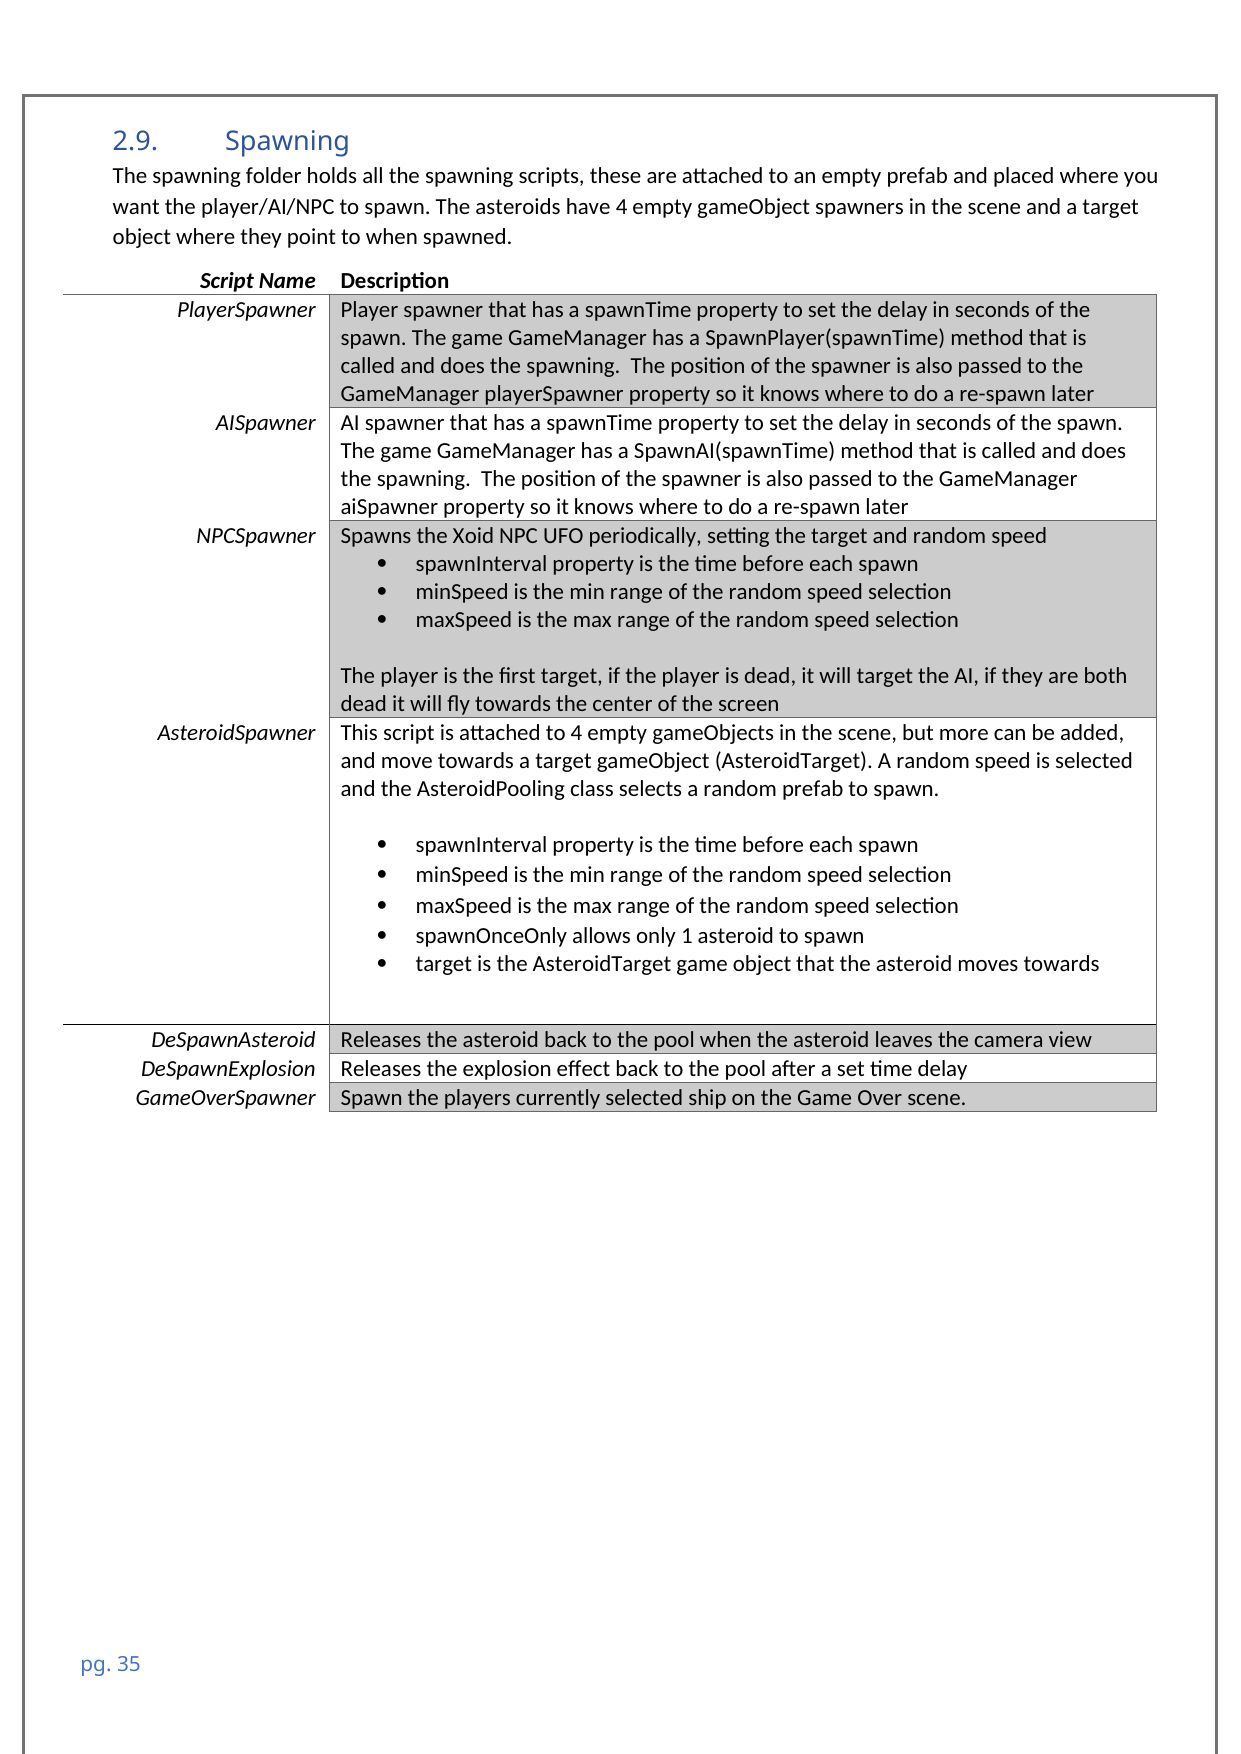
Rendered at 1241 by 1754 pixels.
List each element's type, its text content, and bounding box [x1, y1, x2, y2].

subtitle Spawning [112, 122, 1165, 159]
table_cell AISpawner [63, 407, 329, 520]
table_cell Releases the explosion effect back to the pool after a set time delay [330, 1054, 1156, 1082]
table_cell NPCSpawner [63, 520, 329, 717]
table_cell This script is attached to 4 empty gameObjects in the scene, but more can be added, and move towards a target gameObject (AsteroidTarget). A random speed is selected and the AsteroidPooling class selects a random prefab to spawn. spawnInterval property is the time before each spawn minSpeed is the min range of the random speed selection maxSpeed is the max range of the random speed selection spawnOnceOnly allows only 1 asteroid to spawn target is the AsteroidTarget game object that the asteroid moves towards [330, 718, 1156, 1024]
table_cell AI spawner that has a spawnTime property to set the delay in seconds of the spawn. The game GameManager has a SpawnAI(spawnTime) method that is called and does the spawning. The position of the spawner is also passed to the GameManager aiSpawner property so it knows where to do a re-spawn later [330, 408, 1156, 520]
table_cell GameOverSpawner [63, 1082, 329, 1111]
table_cell Spawns the Xoid NPC UFO periodically, setting the target and random speed spawnInterval property is the time before each spawn minSpeed is the min range of the random speed selection maxSpeed is the max range of the random speed selection The player is the first target, if the player is dead, it will target the AI, if they are both dead it will fly towards the center of the screen [330, 521, 1156, 717]
table_header Description [329, 266, 1156, 294]
table_header Script Name [63, 266, 329, 294]
table_cell AsteroidSpawner [63, 717, 329, 1024]
table_cell Spawn the players currently selected ship on the Game Over scene. [330, 1083, 1156, 1111]
table_cell DeSpawnExplosion [63, 1053, 329, 1082]
table_cell Player spawner that has a spawnTime property to set the delay in seconds of the spawn. The game GameManager has a SpawnPlayer(spawnTime) method that is called and does the spawning. The position of the spawner is also passed to the GameManager playerSpawner property so it knows where to do a re-spawn later [330, 295, 1156, 407]
text The spawning folder holds all the spawning scripts, these are attached to an empty prefab and placed where you want the player/AI/NPC to spawn. The asteroids have 4 empty gameObject spawners in the scene and a target object where they point to when spawned. [112, 162, 1165, 250]
table_cell PlayerSpawner [63, 295, 329, 407]
table_cell Releases the asteroid back to the pool when the asteroid leaves the camera view [330, 1025, 1156, 1053]
table_cell DeSpawnAsteroid [63, 1025, 329, 1053]
